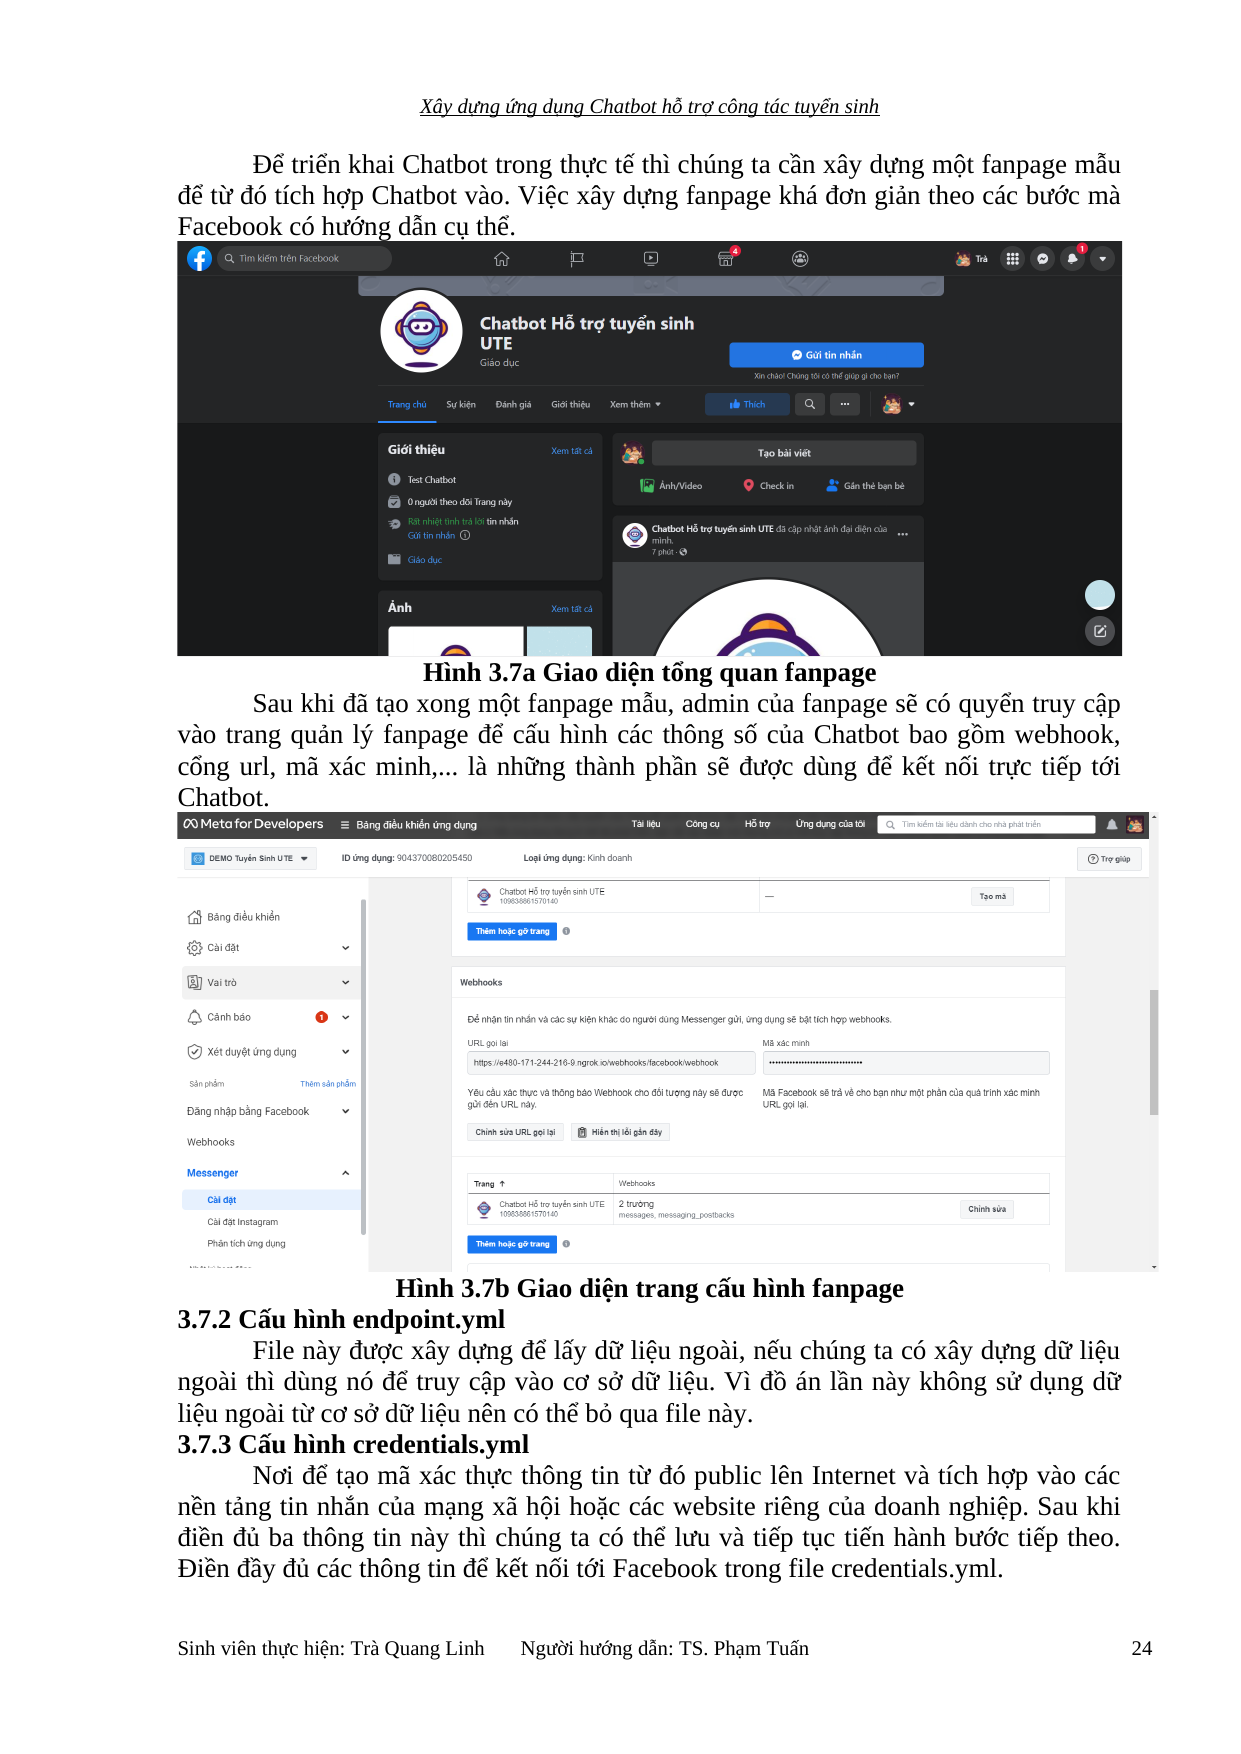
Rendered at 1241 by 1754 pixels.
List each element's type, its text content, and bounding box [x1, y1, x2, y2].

text 3.7.3 Cấu hình credentials.yml [177, 1428, 1122, 1459]
text 3.7.2 Cấu hình endpoint.yml [177, 1303, 1122, 1334]
text Hình 3.7a Giao diện tổng quan fanpage [177, 657, 1122, 687]
text Sau khi đã tạo xong một fanpage mẫu, admin của fanpage sẽ có quyển truy cập vào trang quản lý fanpage để cấu hình các thông số của Chatbot bao gồm webhook, cổng url, mã xác minh,... là những thành phần sẽ được dùng để kết nối trực tiếp tới Chatbot. [177, 687, 1122, 812]
picture [177, 241, 1123, 657]
picture [177, 812, 1159, 1272]
text Để triển khai Chatbot trong thực tế thì chúng ta cần xây dựng một fanpage mẫu để từ đó tích hợp Chatbot vào. Việc xây dựng fanpage khá đơn giản theo các bước mà Facebook có hướng dẫn cụ thể. [177, 148, 1122, 241]
text Nơi để tạo mã xác thực thông tin từ đó public lên Internet và tích hợp vào các nền tảng tin nhắn của mạng xã hội hoặc các website riêng của doanh nghiệp. Sau khi điền đủ ba thông tin này thì chúng ta có thể lưu và tiếp tục tiến hành bước tiếp theo. Điền đầy đủ các thông tin để kết nối tới Facebook trong file credentials.yml. [177, 1459, 1122, 1583]
text File này được xây dựng để lấy dữ liệu ngoài, nếu chúng ta có xây dựng dữ liệu ngoài thì dùng nó để truy cập vào cơ sở dữ liệu. Vì đồ án lần này không sử dụng dữ liệu ngoài từ cơ sở dữ liệu nên có thể bỏ qua file này. [177, 1334, 1122, 1428]
text Hình 3.7b Giao diện trang cấu hình fanpage [177, 1272, 1122, 1303]
